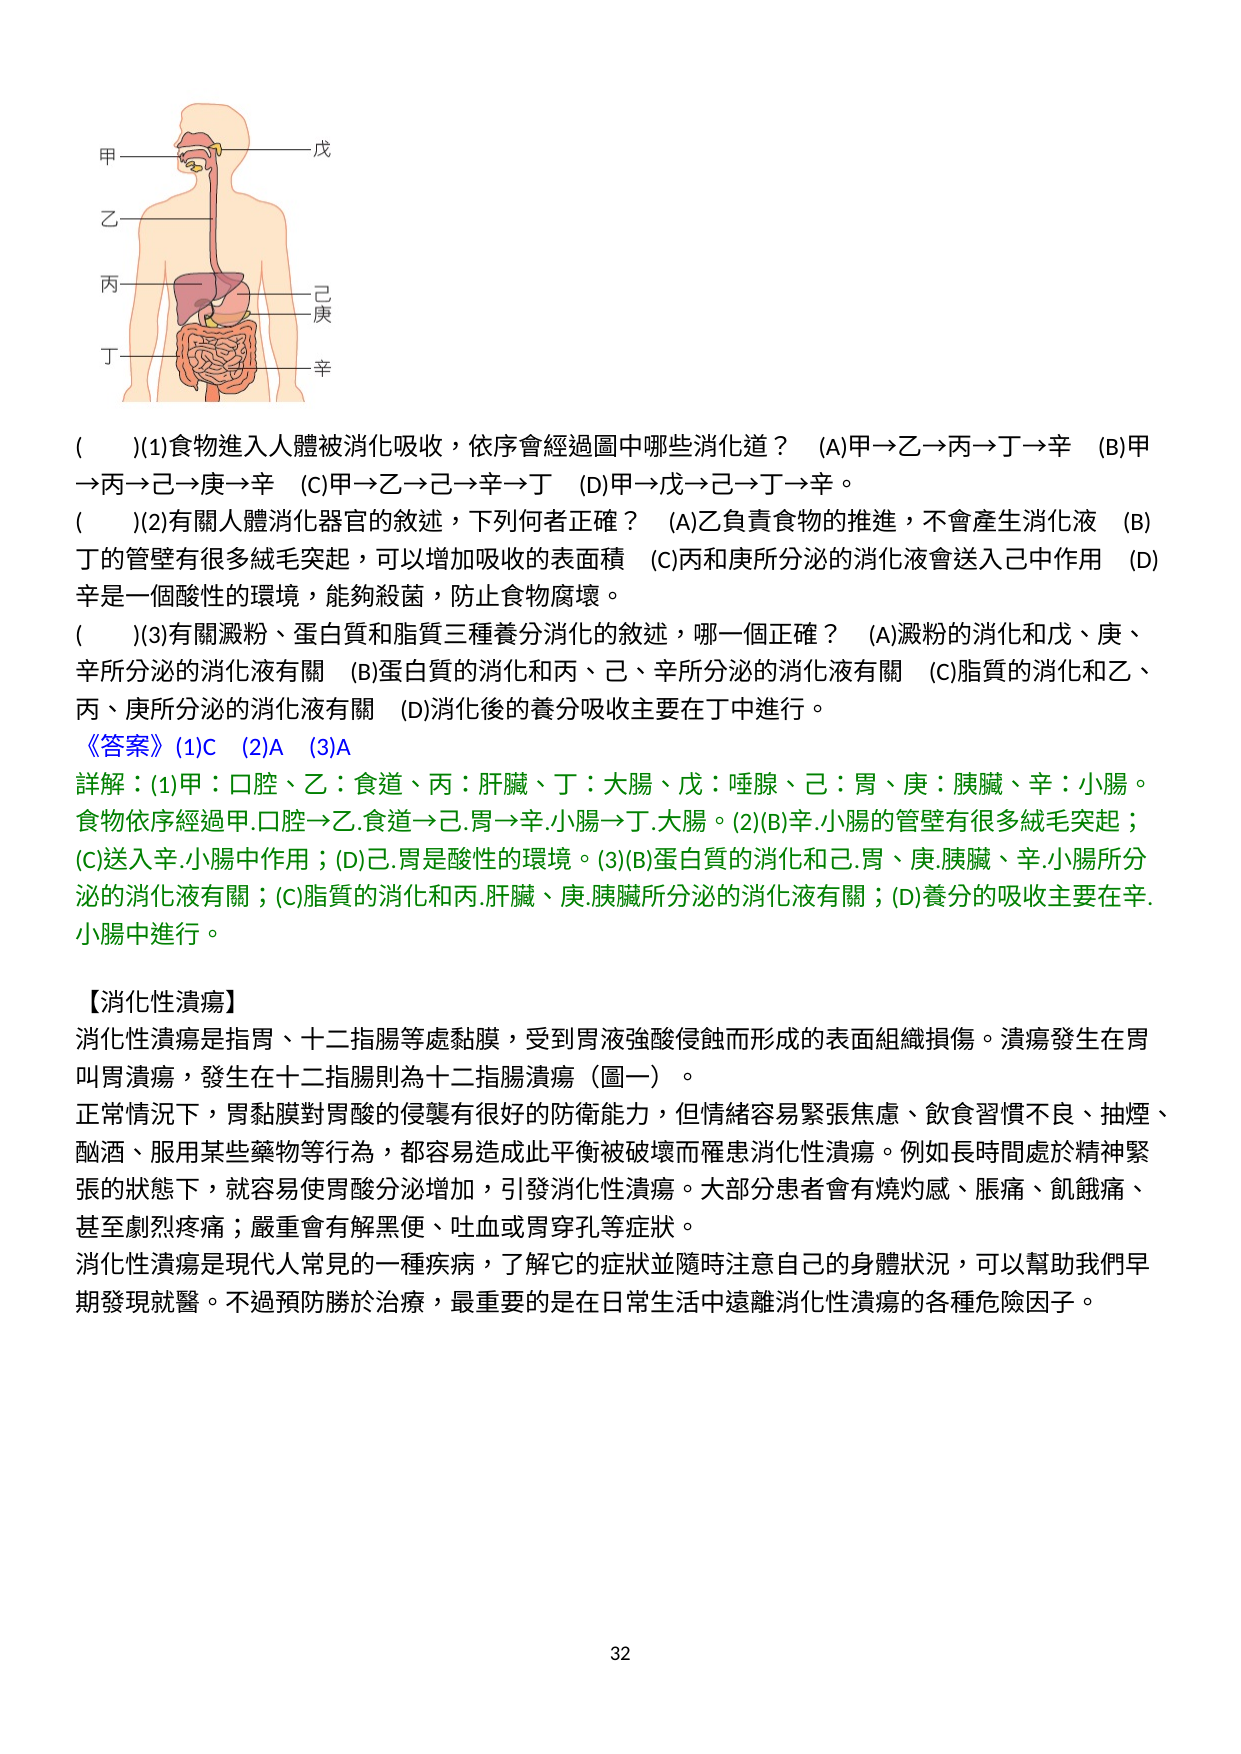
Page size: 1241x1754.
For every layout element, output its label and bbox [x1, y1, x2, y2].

picture [75, 88, 360, 416]
